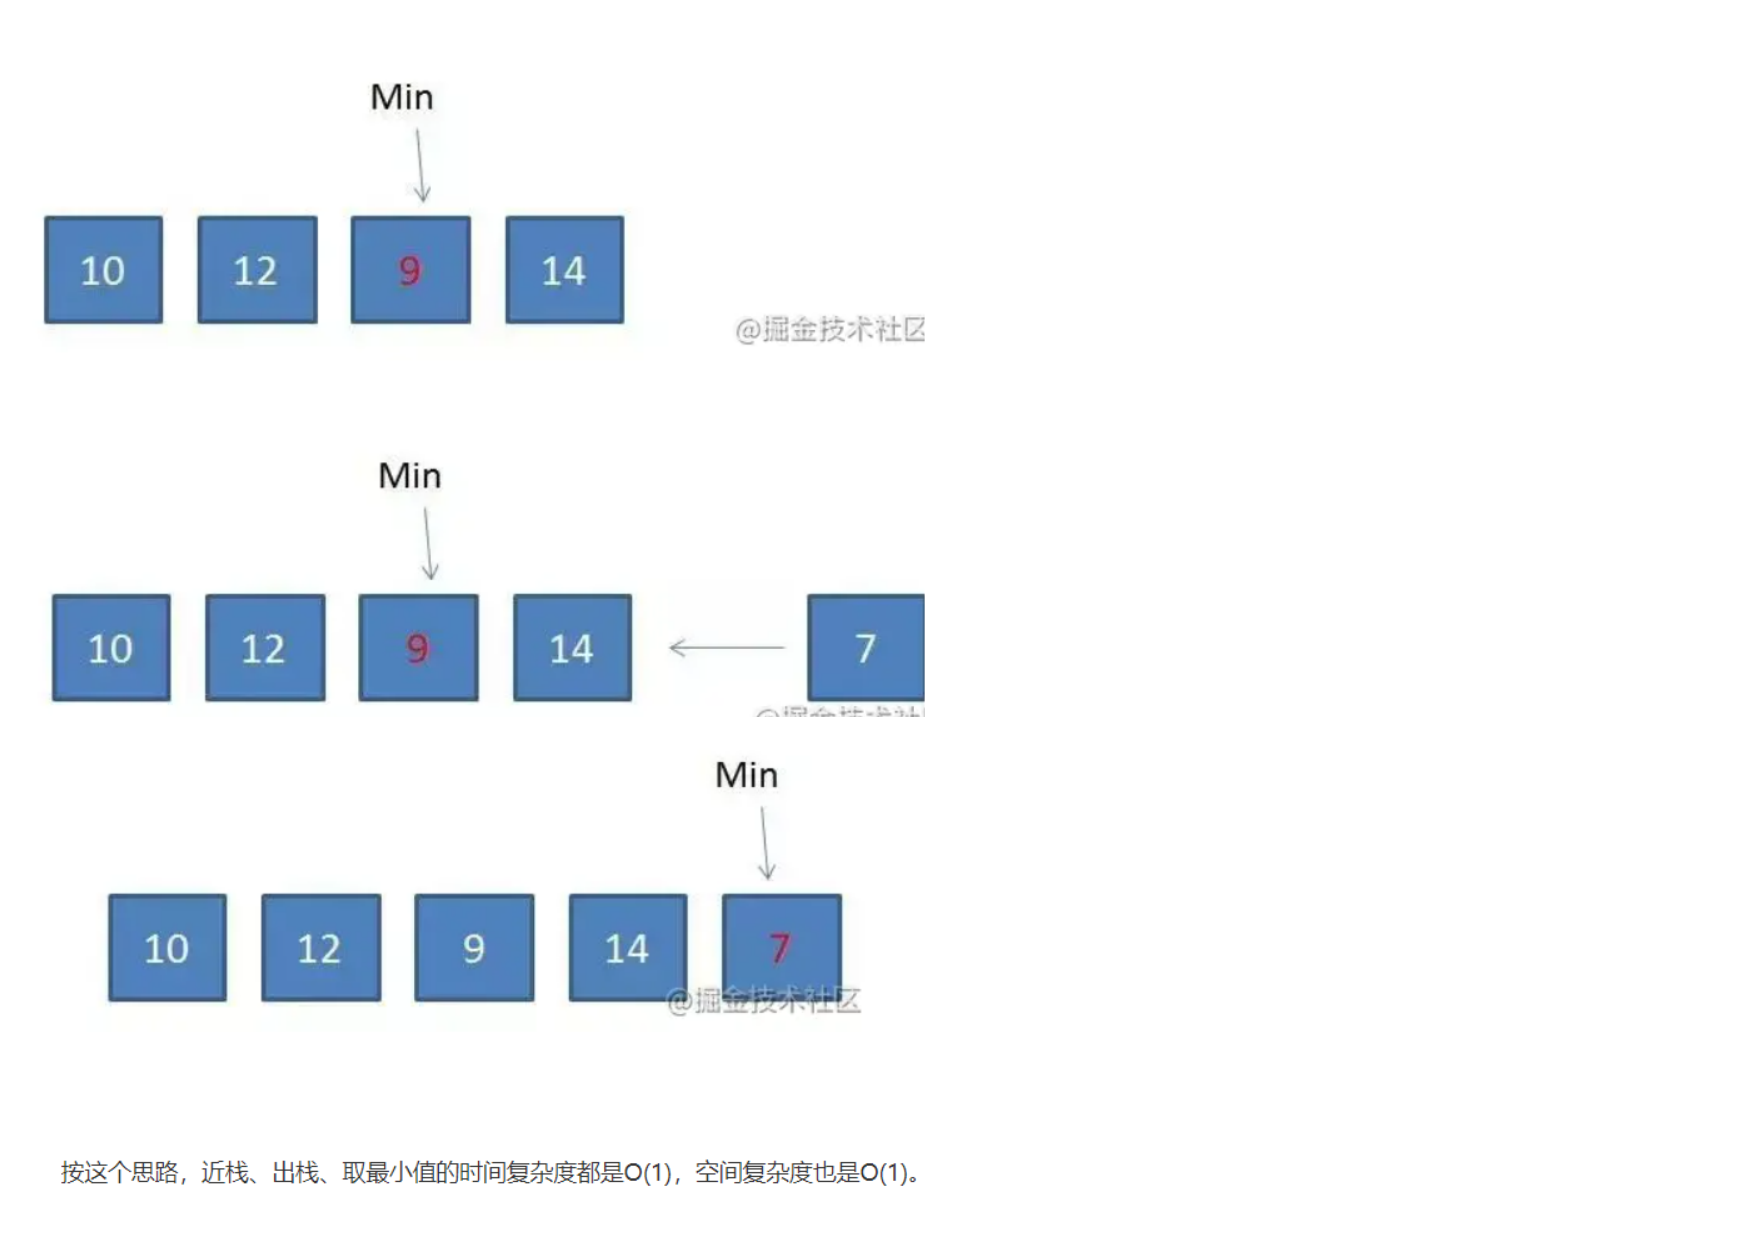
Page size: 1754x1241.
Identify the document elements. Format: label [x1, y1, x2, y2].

picture [29, 35, 927, 1206]
